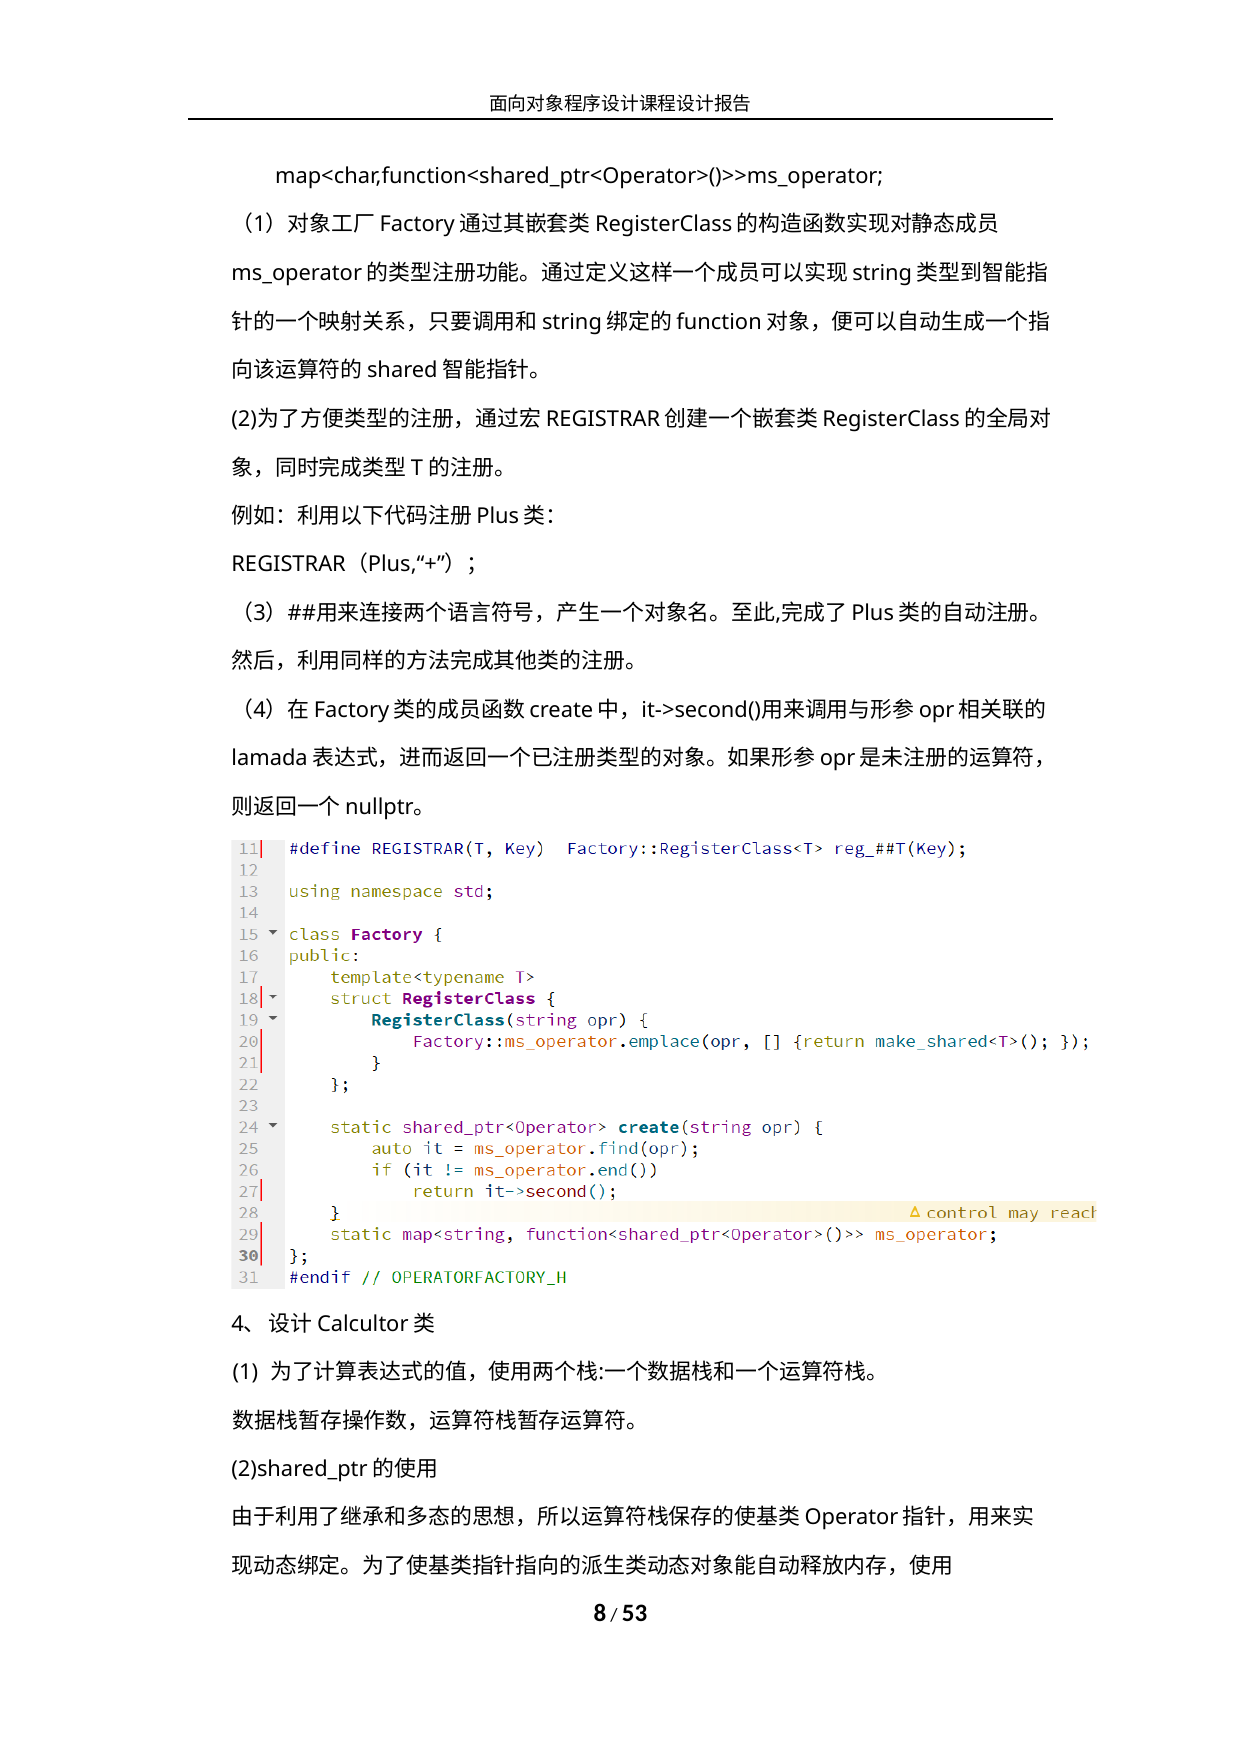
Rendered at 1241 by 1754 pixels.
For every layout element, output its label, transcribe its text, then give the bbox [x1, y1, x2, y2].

text REGISTRAR（Plus,“+”）； [187, 546, 1053, 578]
text 例如：利用以下代码注册Plus类： [187, 498, 1053, 530]
text map<char,function<shared_ptr<Operator>()>>ms_operator; [231, 158, 1053, 191]
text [231, 1499, 1053, 1580]
text 数据栈暂存操作数，运算符栈暂存运算符。 [232, 1402, 1053, 1435]
text （4）在Factory类的成员函数create中，it->second()用来调用与形参opr相关联的lamada表达式，进而返回一个已注册类型的对象。如果形参opr是未注册的运算符，则返回一个nullptr。 [231, 691, 1053, 821]
picture [231, 840, 1097, 1289]
list 为了计算表达式的值，使用两个栈:一个数据栈和一个运算符栈。 [232, 1354, 1053, 1386]
text （3）##用来连接两个语言符号，产生一个对象名。至此,完成了Plus类的自动注册。然后，利用同样的方法完成其他类的注册。 [231, 594, 1053, 676]
list 设计Calcultor类 [231, 1306, 1053, 1338]
text (2)shared_ptr的使用 [231, 1451, 1053, 1483]
text （1）对象工厂Factory通过其嵌套类RegisterClass的构造函数实现对静态成员ms_operator的类型注册功能。通过定义这样一个成员可以实现string类型到智能指针的一个映射关系，只要调用和string绑定的function对象，便可以自动生成一个指向该运算符的shared智能指针。 [231, 206, 1053, 385]
text (2)为了方便类型的注册，通过宏REGISTRAR创建一个嵌套类RegisterClass的全局对象，同时完成类型T 的注册。 [231, 401, 1053, 482]
